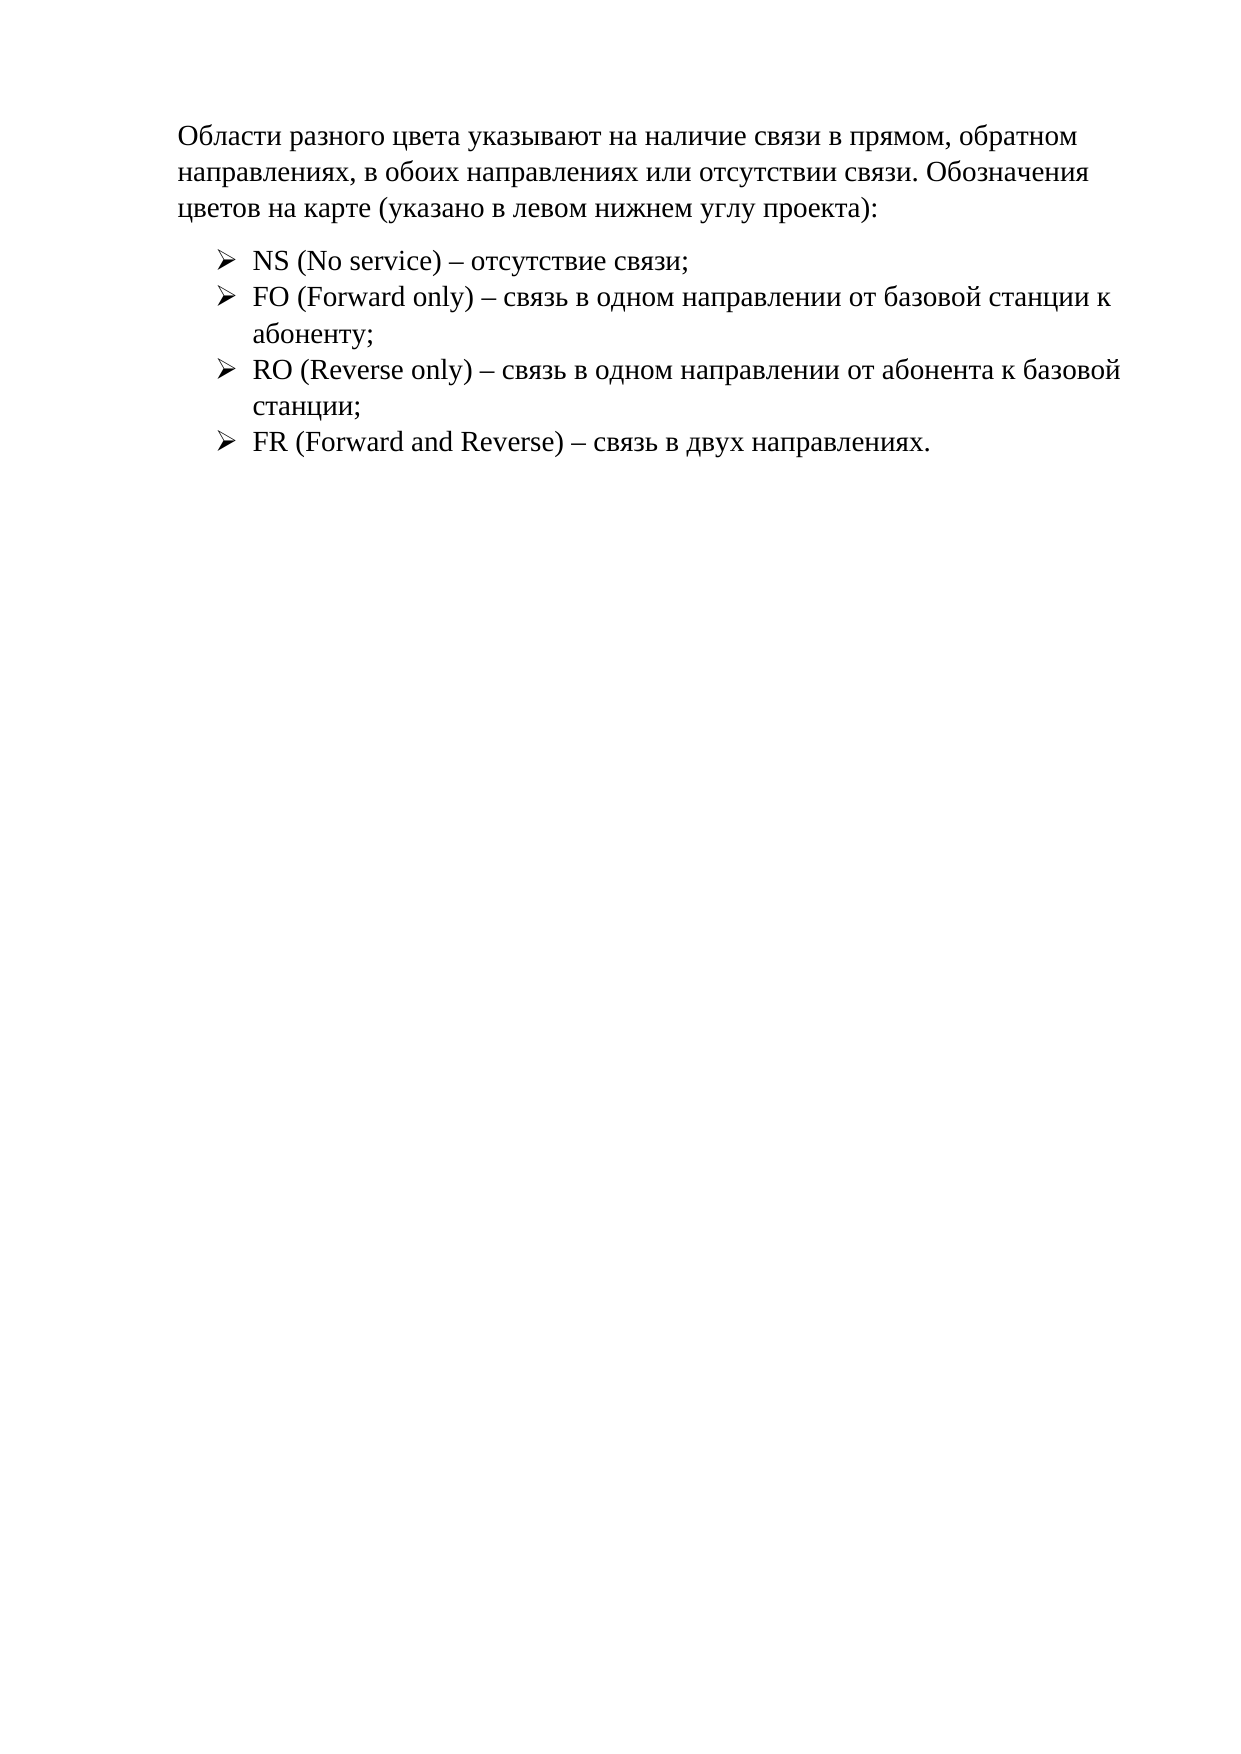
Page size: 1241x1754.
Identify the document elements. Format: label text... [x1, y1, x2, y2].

list FR (Forward and Reverse) – связь в двух направлениях. [215, 424, 1152, 458]
list NS (No service) – отсутствие связи; [215, 243, 1152, 277]
list RO (Reverse only) – связь в одном направлении от абонента к базовой станции; [215, 352, 1152, 422]
list FO (Forward only) – связь в одном направлении от базовой станции к абоненту; [215, 279, 1152, 349]
text Области разного цвета указывают на наличие связи в прямом, обратном направлениях, в обоих направлениях или отсутствии связи. Обозначения цветов на карте (указано в левом нижнем углу проекта): [177, 118, 1152, 224]
